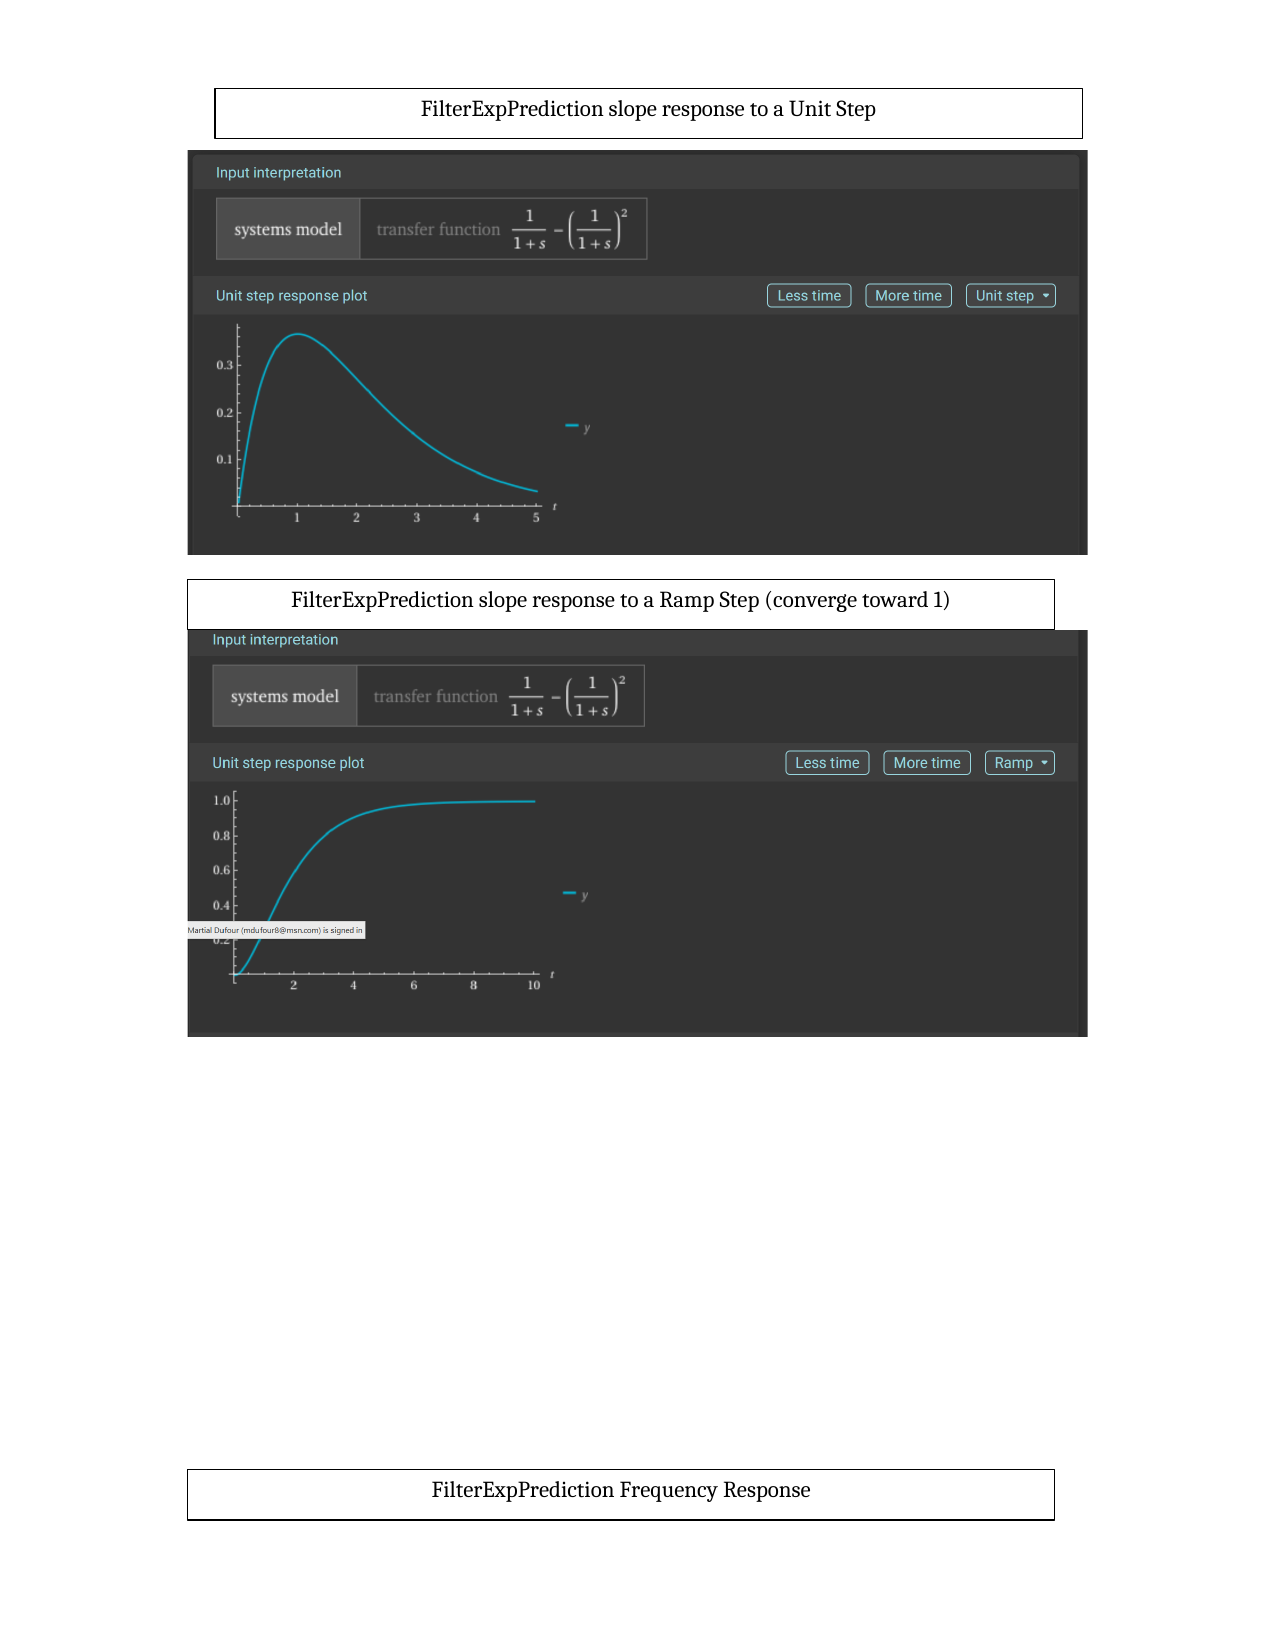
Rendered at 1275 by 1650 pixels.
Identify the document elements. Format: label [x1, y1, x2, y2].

picture [187, 150, 1088, 555]
picture [187, 630, 1088, 1037]
